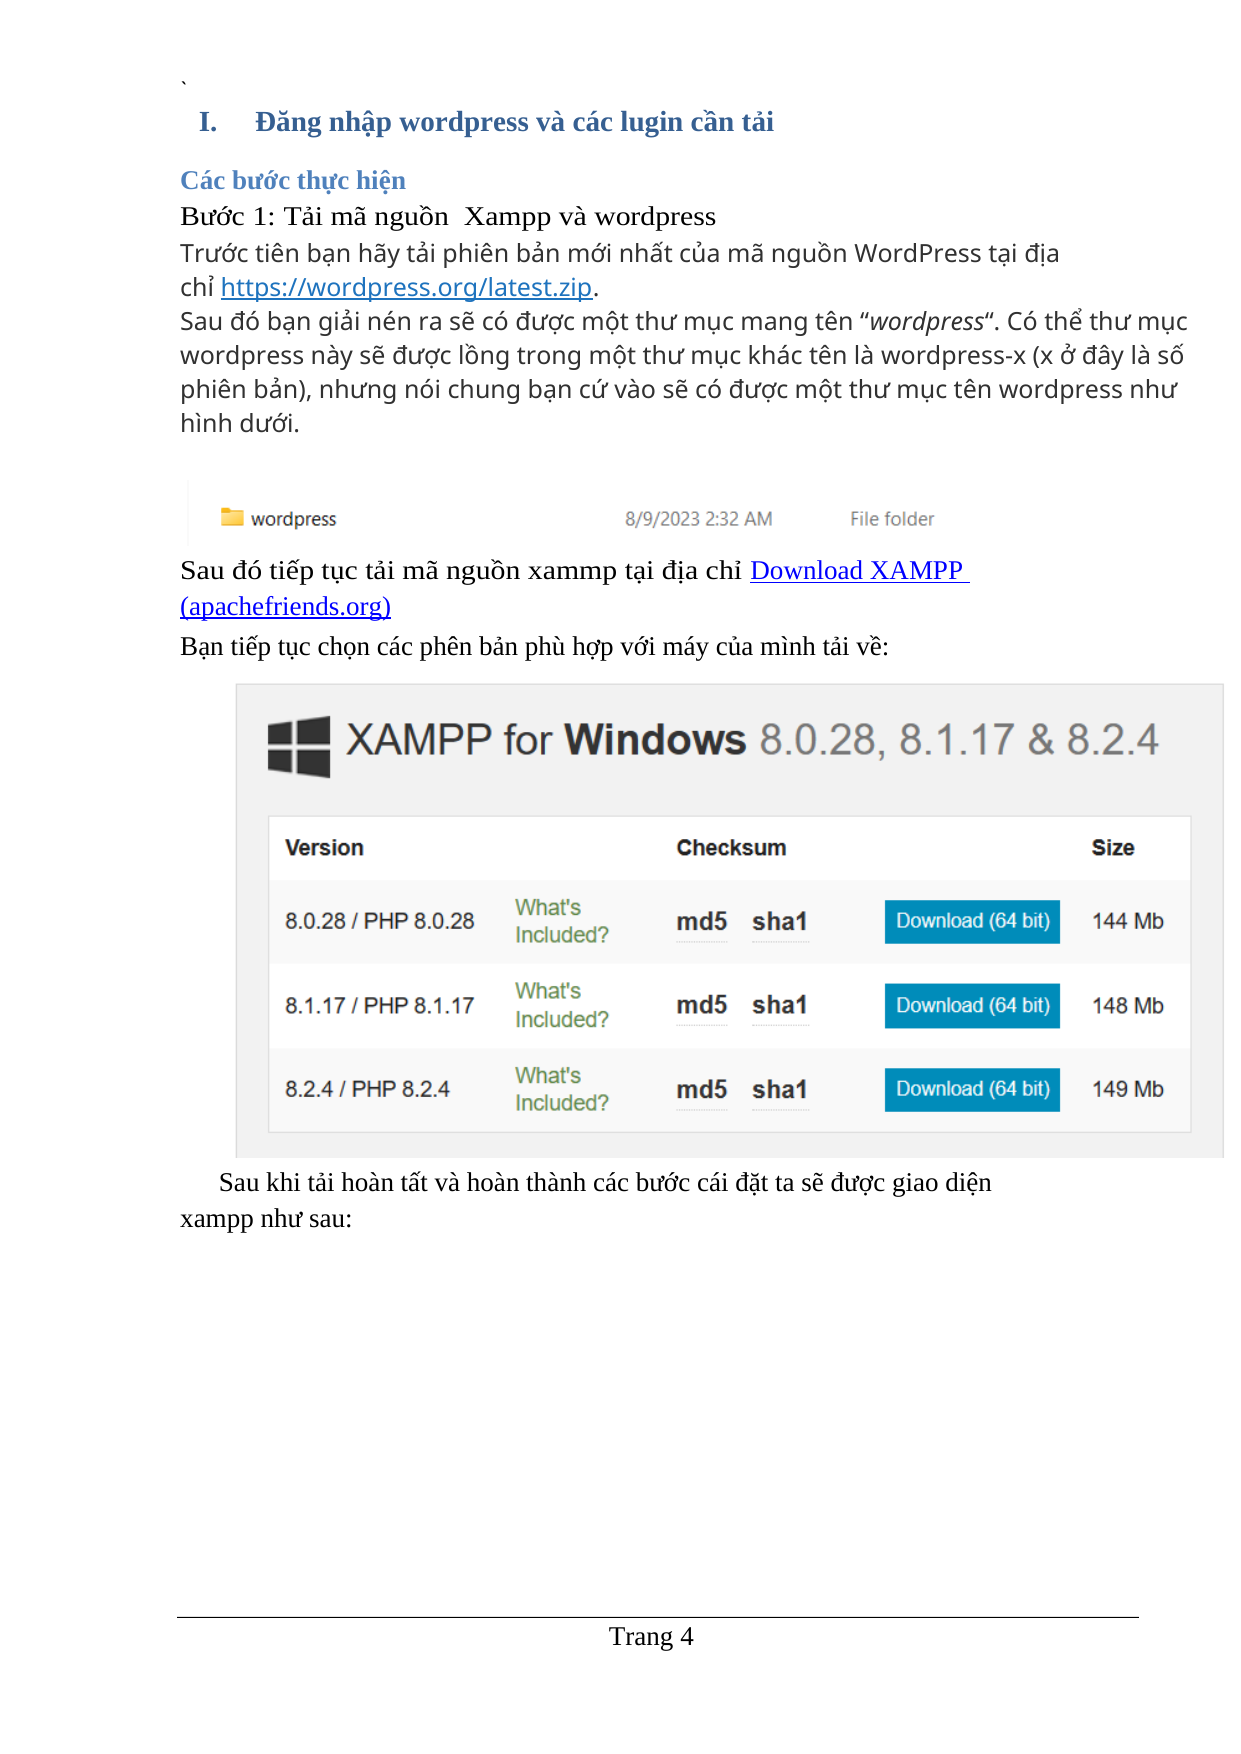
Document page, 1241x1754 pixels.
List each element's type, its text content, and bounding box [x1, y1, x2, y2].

text Sau khi tải hoàn tất và hoàn thành các bước cái đặt ta sẽ được giao diện xampp như sau: [180, 1167, 1051, 1233]
picture [180, 480, 1202, 546]
text Trước tiên bạn hãy tải phiên bản mới nhất của mã nguồn WordPress tại địa chỉ https://wordpress.org/latest.zip. [180, 236, 1192, 304]
subtitle Các bước thực hiện [180, 164, 1192, 195]
picture [180, 670, 1229, 1158]
subtitle Đăng nhập wordpress và các lugin cần tải [199, 104, 1192, 138]
text Sau đó bạn giải nén ra sẽ có được một thư mục mang tên “wordpress“. Có thể thư mục wordpress này sẽ được lồng trong một thư mục khác tên là wordpress-x (x ở đây là số phiên bản), nhưng nói chung bạn cứ vào sẽ có được một thư mục tên wordpress như hình dưới. [180, 304, 1192, 440]
text Bạn tiếp tục chọn các phên bản phù hợp với máy của mình tải về: [180, 630, 1051, 662]
text Bước 1: Tải mã nguồn Xampp và wordpress [180, 200, 1051, 231]
text Sau đó tiếp tục tải mã nguồn xammp tại địa chỉ Download XAMPP (apachefriends.org) [180, 554, 1051, 621]
